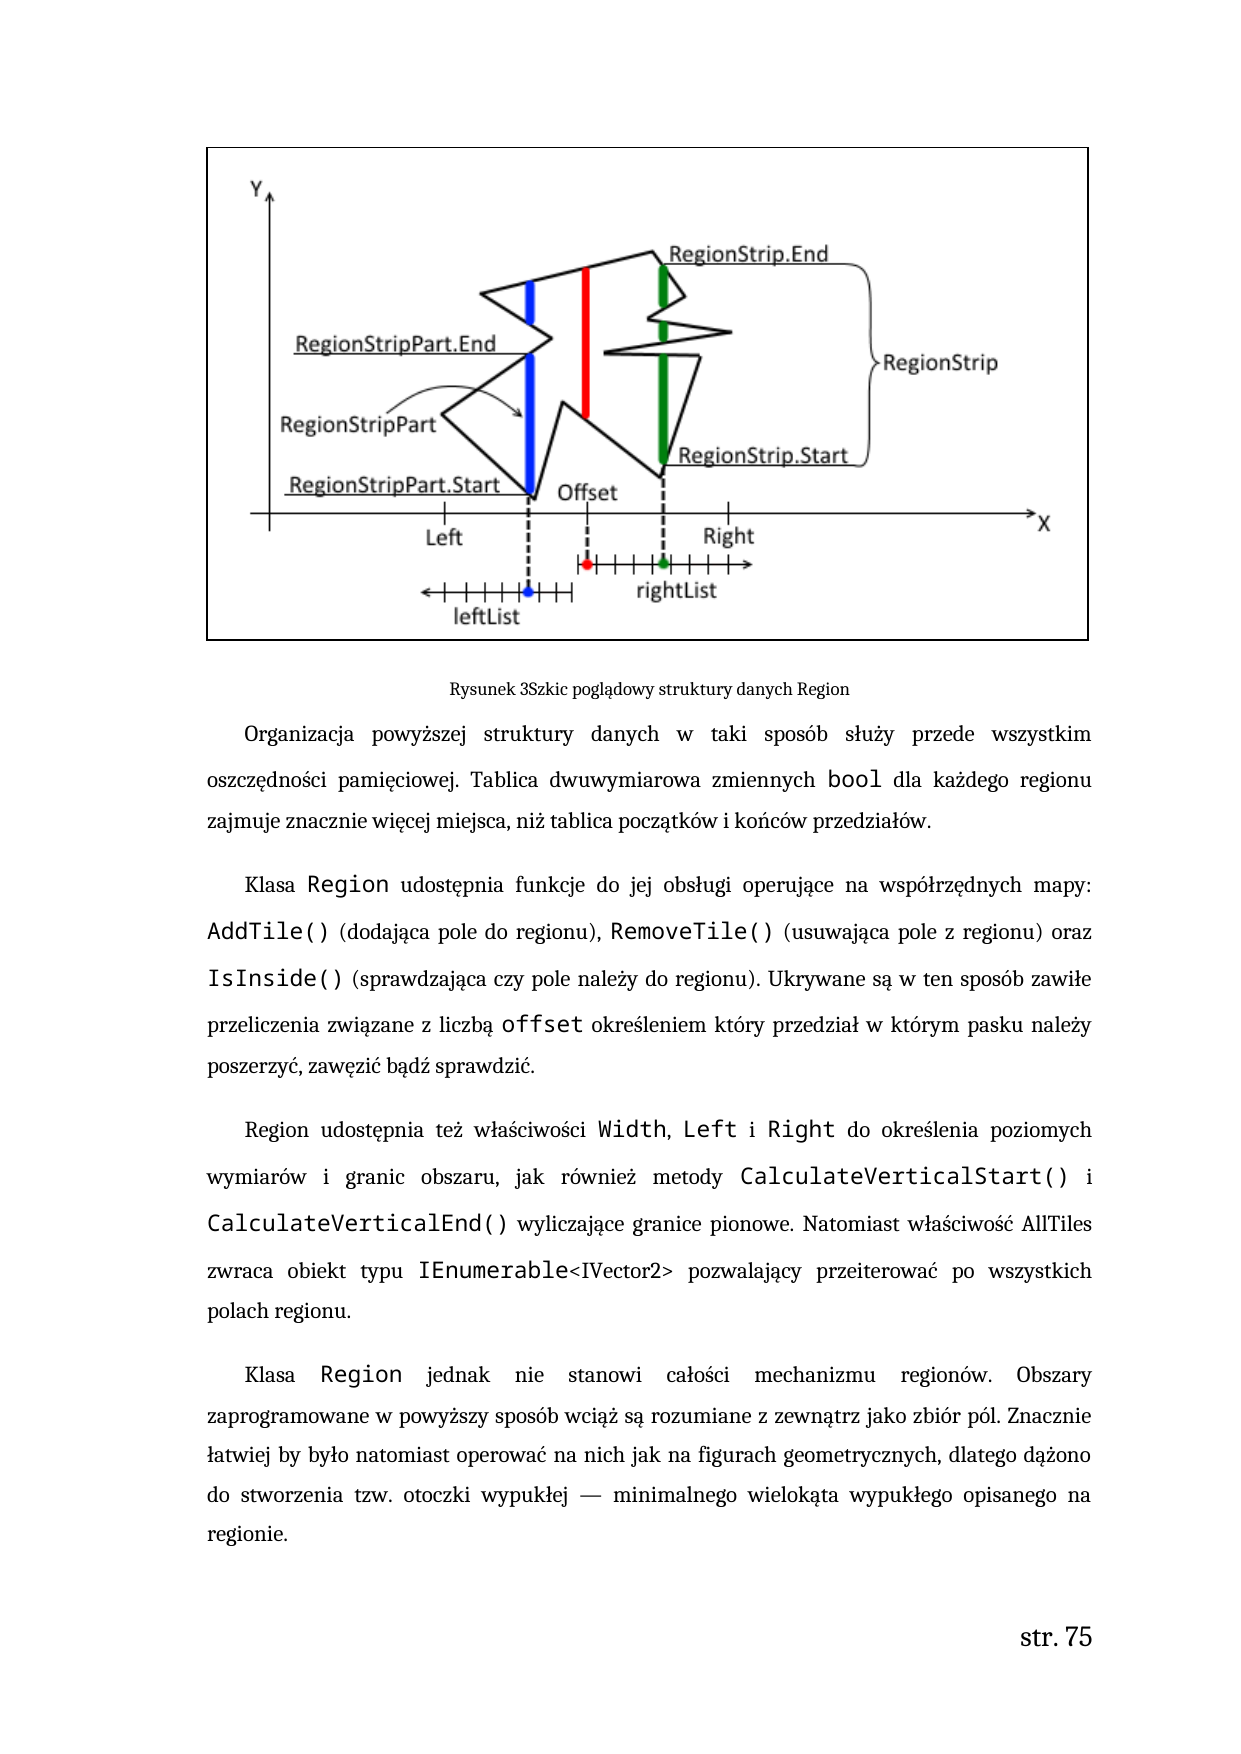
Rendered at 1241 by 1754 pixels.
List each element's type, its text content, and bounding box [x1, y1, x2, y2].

text Klasa Region jednak nie stanowi całości mechanizmu regionów. Obszary zaprogramowane w powyższy sposób wciąż są rozumiane z zewnątrz jako zbiór pól. Znacznie łatwiej by było natomiast operować na nich jak na figurach geometrycznych, dlatego dążono do stworzenia tzw. otoczki wypukłej — minimalnego wielokąta wypukłego opisanego na regionie. [207, 1358, 1092, 1547]
text Region udostępnia też właściwości Width, Left i Right do określenia poziomych wymiarów i granic obszaru, jak również metody CalculateVerticalStart() i CalculateVerticalEnd() wyliczające granice pionowe. Natomiast właściwość AllTiles zwraca obiekt typu IEnumerable<IVector2> pozwalający przeiterować po wszystkich polach regionu. [207, 1113, 1092, 1324]
text Organizacja powyższej struktury danych w taki sposób służy przede wszystkim oszczędności pamięciowej. Tablica dwuwymiarowa zmiennych bool dla każdego regionu zajmuje znacznie więcej miejsca, niż tablica początków i końców przedziałów. [207, 721, 1092, 834]
picture [221, 155, 1072, 633]
text Klasa Region udostępnia funkcje do jej obsługi operujące na współrzędnych mapy: AddTile() (dodająca pole do regionu), RemoveTile() (usuwająca pole z regionu) oraz IsInside() (sprawdzająca czy pole należy do regionu). Ukrywane są w ten sposób zawiłe przeliczenia związane z liczbą offset określeniem który przedział w którym pasku należy poszerzyć, zawęzić bądź sprawdzić. [207, 868, 1092, 1079]
